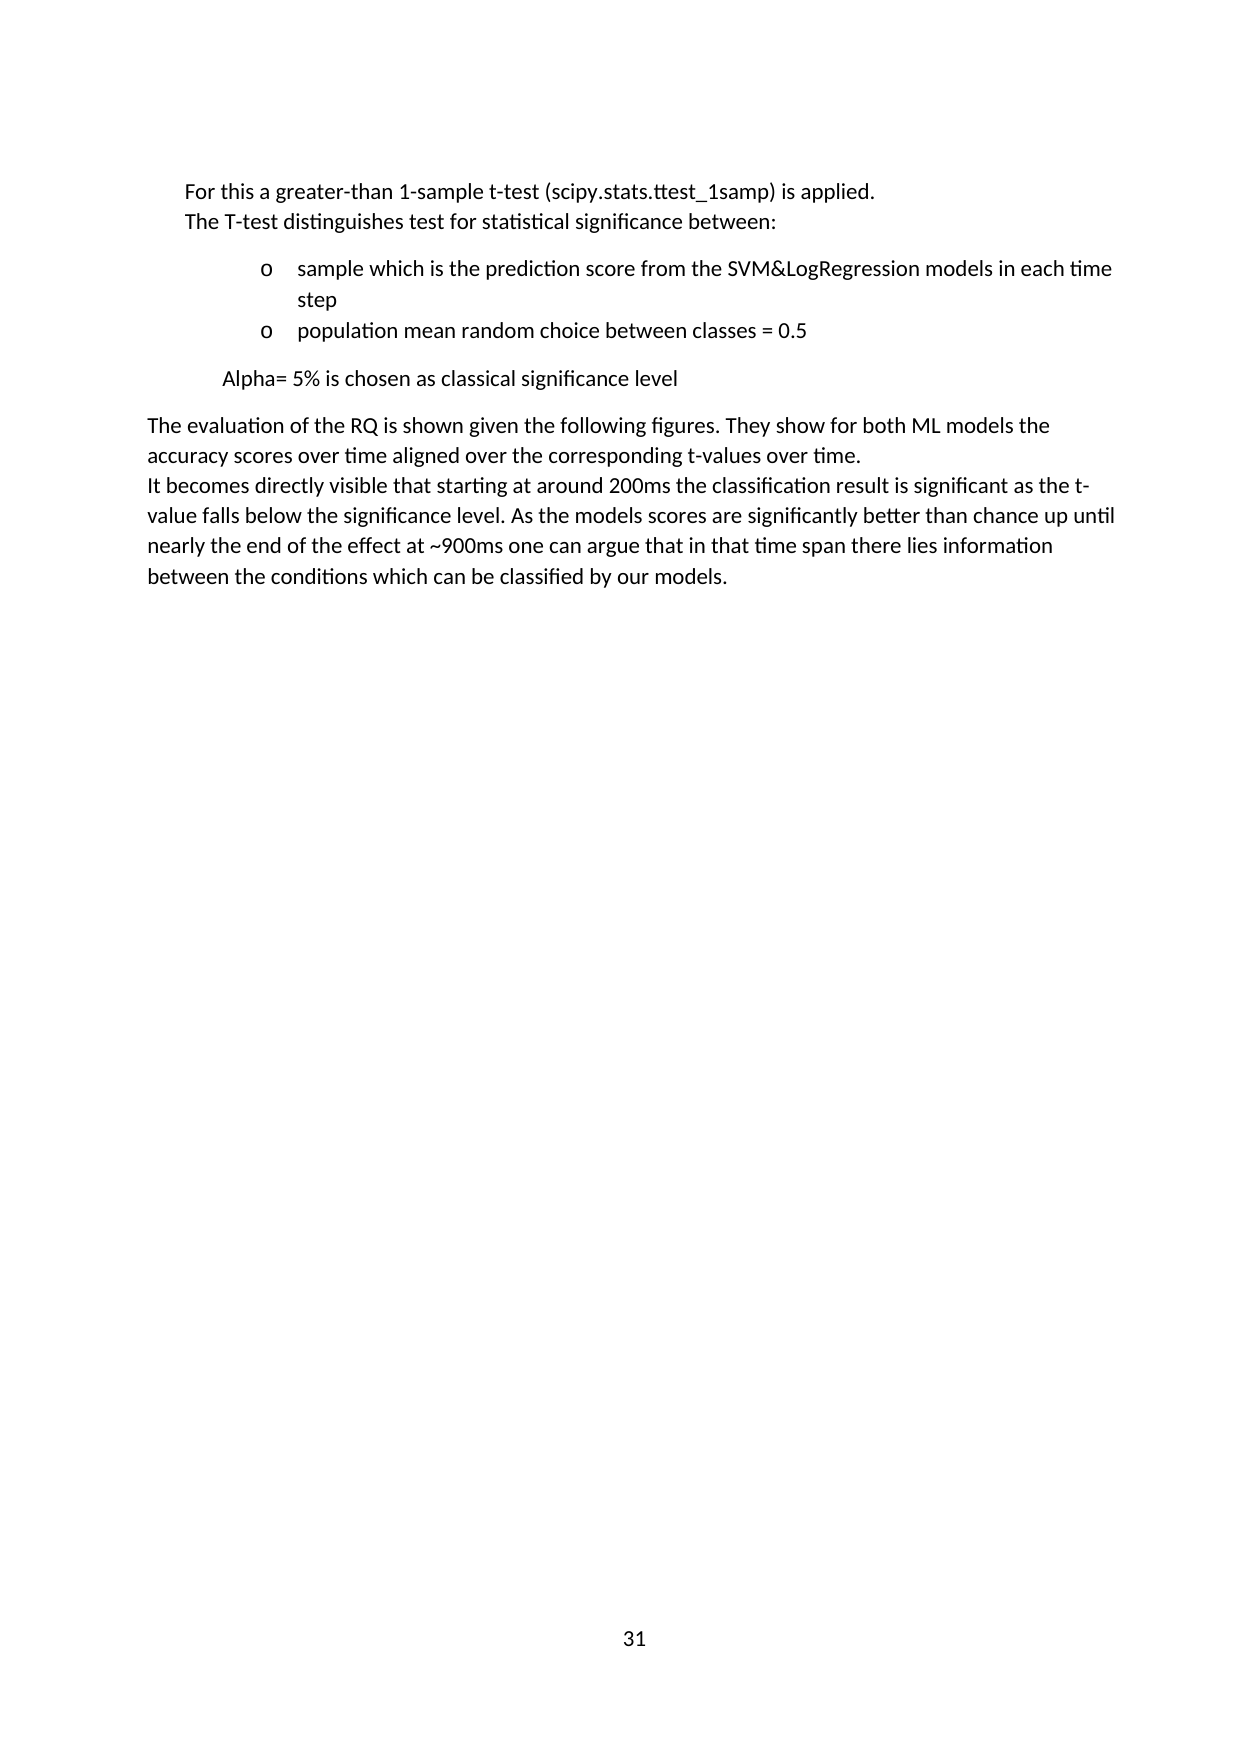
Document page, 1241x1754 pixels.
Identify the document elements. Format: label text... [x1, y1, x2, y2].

list sample which is the prediction score from the SVM&LogRegression models in each time step [259, 254, 1122, 314]
text Alpha= 5% is chosen as classical significance level [222, 364, 1122, 392]
list population mean random choice between classes = 0.5 [259, 316, 1122, 345]
text The evaluation of the RQ is shown given the following figures. They show for both ML models the accuracy scores over time aligned over the corresponding t-values over time. It becomes directly visible that starting at around 200ms the classification result is significant as the t-value falls below the significance level. As the models scores are significantly better than chance up until nearly the end of the effect at ~900ms one can argue that in that time span there lies information between the conditions which can be classified by our models. [147, 411, 1122, 590]
text For this a greater-than 1-sample t-test (scipy.stats.ttest_1samp) is applied. The T-test distinguishes test for statistical significance between: [184, 147, 1122, 235]
